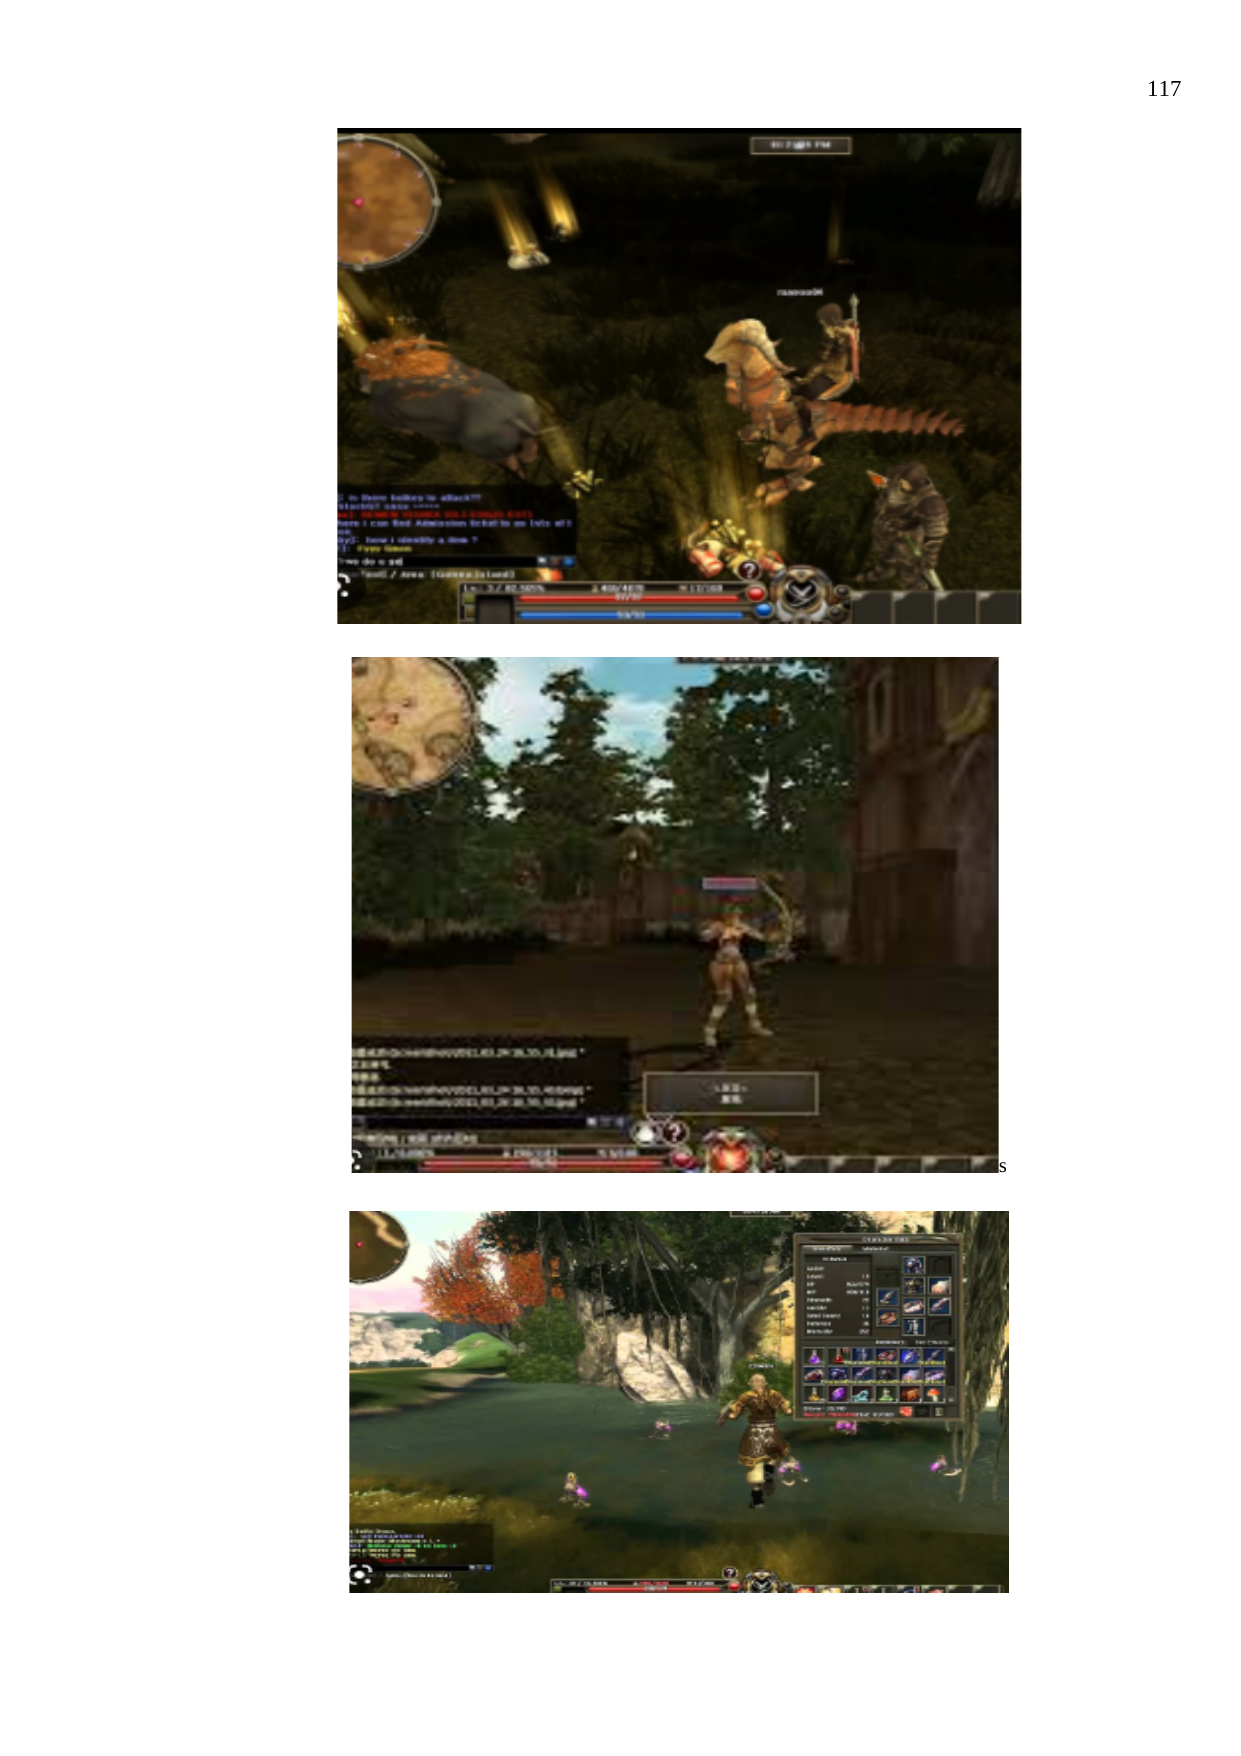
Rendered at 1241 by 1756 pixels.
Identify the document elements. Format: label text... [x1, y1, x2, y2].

picture [351, 657, 999, 1173]
picture [337, 128, 1022, 624]
picture [349, 1211, 1009, 1593]
